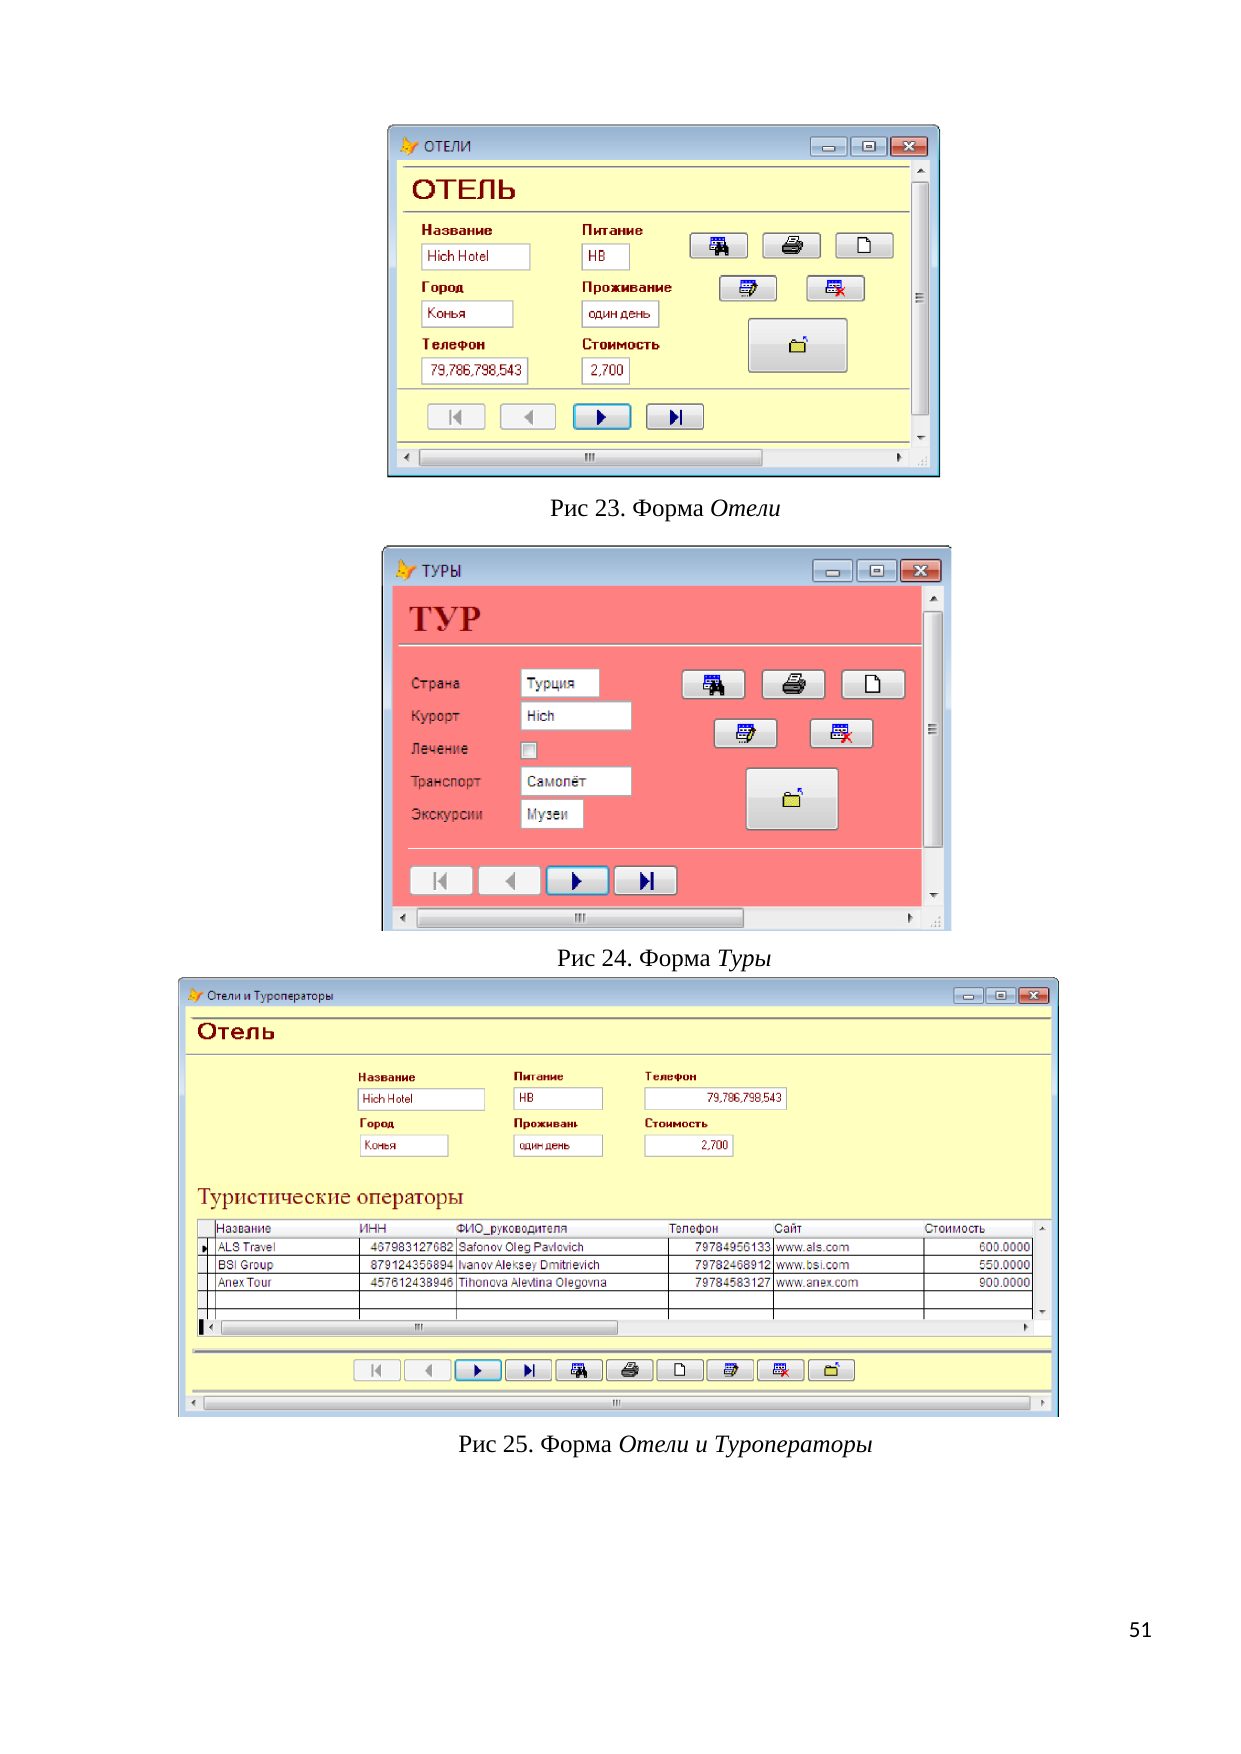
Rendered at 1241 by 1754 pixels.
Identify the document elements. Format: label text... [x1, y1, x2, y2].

text Рис 25. Форма Отели и Туроператоры [177, 1429, 1153, 1458]
picture [177, 972, 1060, 1417]
subtitle Рис 23. Форма Отели [177, 493, 1153, 522]
subtitle Рис 24. Форма Туры [177, 943, 1153, 972]
picture [382, 118, 946, 481]
picture [377, 541, 952, 931]
